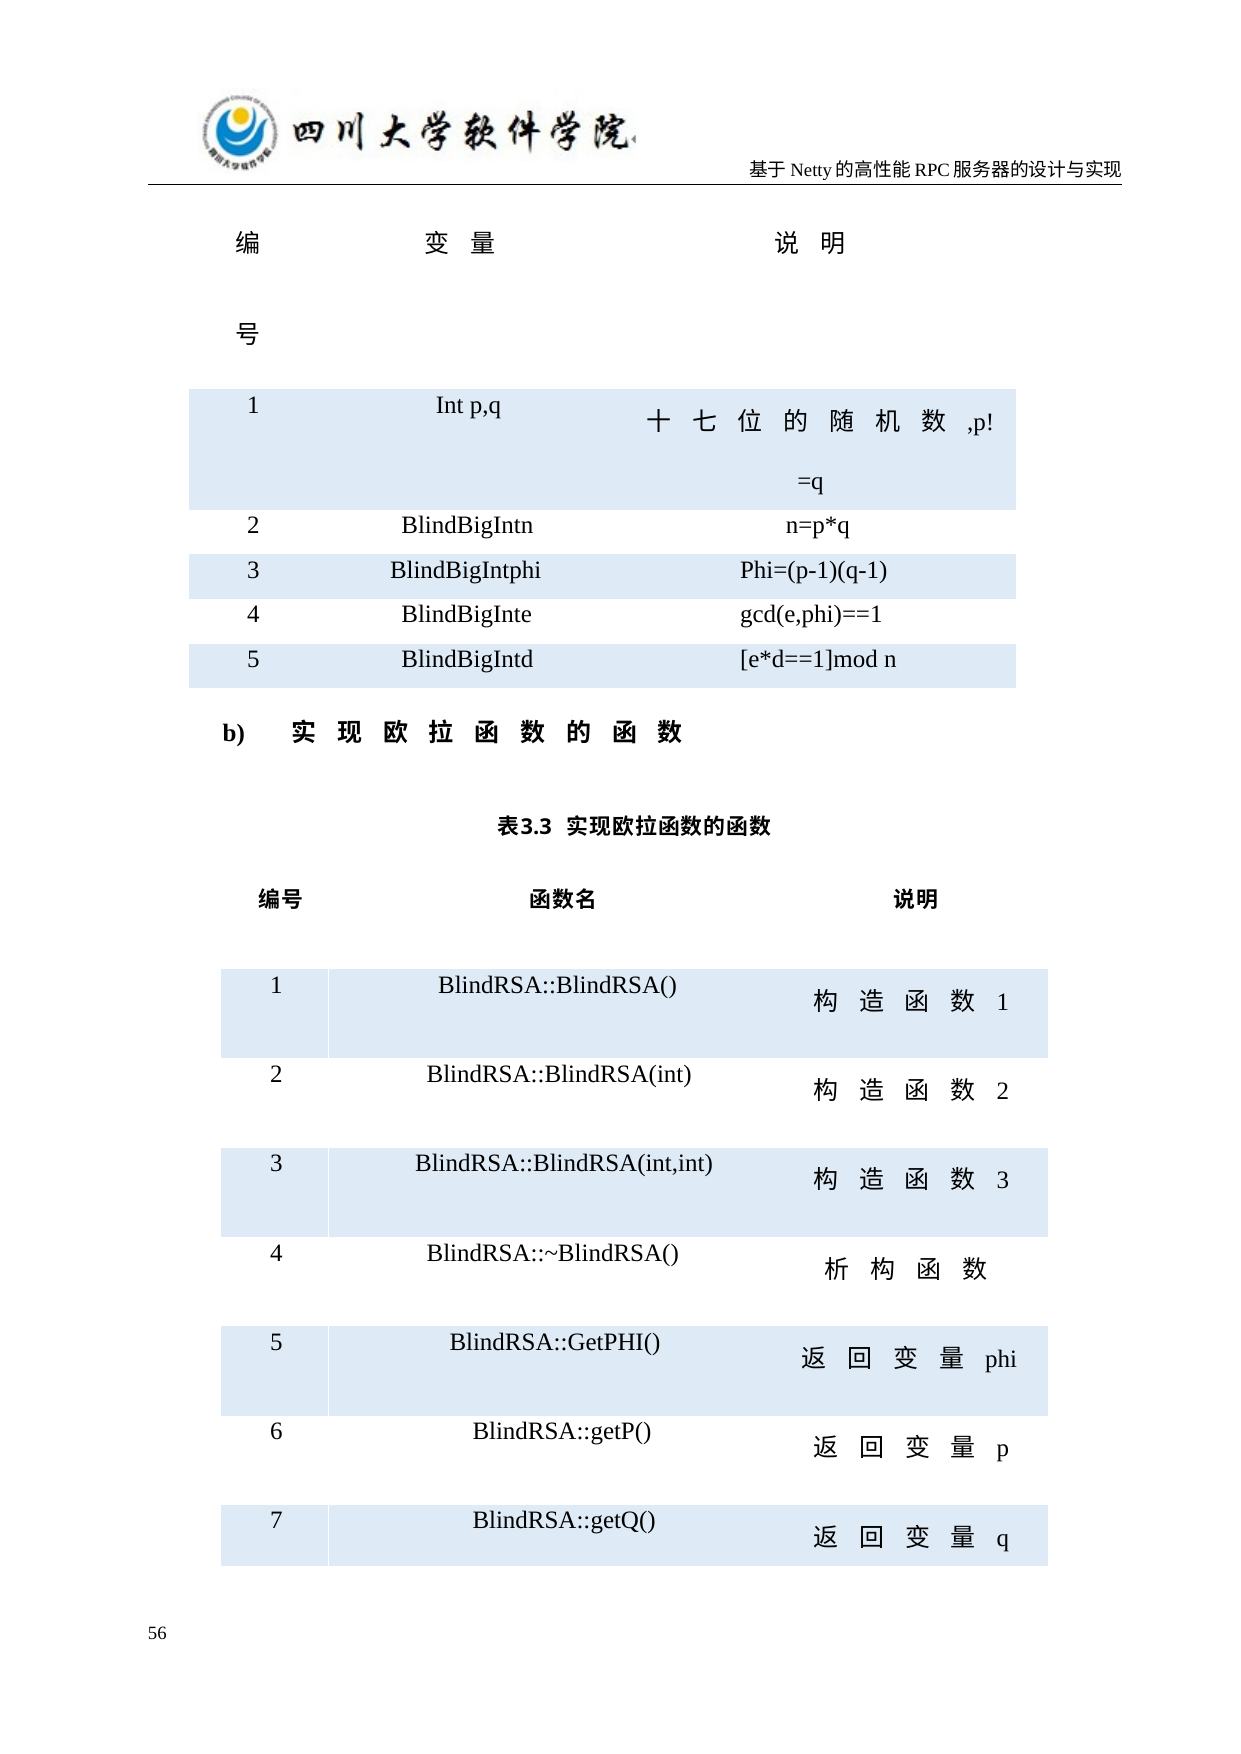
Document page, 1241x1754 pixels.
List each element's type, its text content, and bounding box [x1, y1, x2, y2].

table_cell 5 [189, 644, 305, 688]
table_cell n=p*q [614, 510, 1016, 554]
table_cell BlindRSA::~BlindRSA() [329, 1237, 779, 1326]
table_cell BlindRSA::BlindRSA() [329, 969, 779, 1058]
table_cell 4 [189, 599, 305, 643]
table_cell BlindRSA::GetPHI() [329, 1326, 779, 1416]
table_cell 返回变量p [779, 1416, 1048, 1505]
table_cell 2 [189, 510, 305, 554]
table_cell 构造函数3 [779, 1148, 1048, 1237]
table_cell Phi=(p-1)(q-1) [614, 554, 1016, 599]
list 实现欧拉函数的函数 [154, 701, 1116, 761]
table_cell 返回变量q [779, 1505, 1048, 1566]
table_cell 构造函数2 [779, 1059, 1048, 1148]
table_cell 3 [189, 554, 305, 599]
table_cell 十七位的随机数,p!=q [614, 389, 1016, 510]
table_cell 5 [221, 1326, 328, 1416]
table_header 编号 [189, 199, 305, 389]
table_header 说明 [614, 199, 1016, 389]
table_cell 1 [221, 969, 328, 1058]
table_cell 7 [221, 1505, 328, 1566]
table_cell BlindRSA::BlindRSA(int,int) [329, 1148, 779, 1237]
table_cell BlindRSA::getP() [329, 1416, 779, 1505]
table_header 说明 [779, 855, 1048, 969]
list 表3.3 实现欧拉函数的函数 [154, 794, 1116, 855]
table_header 函数名 [329, 855, 779, 969]
table_cell BlindBigIntphi [305, 554, 614, 599]
table_cell 1 [189, 389, 305, 510]
table_cell gcd(e,phi)==1 [614, 599, 1016, 643]
table_cell 6 [221, 1416, 328, 1505]
table_cell BlindBigInte [305, 599, 614, 643]
table_header 变量 [305, 199, 614, 389]
table_cell 返回变量phi [779, 1326, 1048, 1416]
table_cell BlindRSA::BlindRSA(int) [329, 1059, 779, 1148]
table_cell 析构函数 [779, 1237, 1048, 1326]
table_cell 4 [221, 1237, 328, 1326]
table_cell BlindBigIntd [305, 644, 614, 688]
table_cell 构造函数1 [779, 969, 1048, 1058]
picture [197, 88, 639, 177]
table_cell [e*d==1]mod n [614, 644, 1016, 688]
table_cell BlindBigIntn [305, 510, 614, 554]
table_cell BlindRSA::getQ() [329, 1505, 779, 1566]
table_header 编号 [221, 855, 328, 969]
table_cell Int p,q [305, 389, 614, 510]
table_cell 2 [221, 1059, 328, 1148]
table_cell 3 [221, 1148, 328, 1237]
